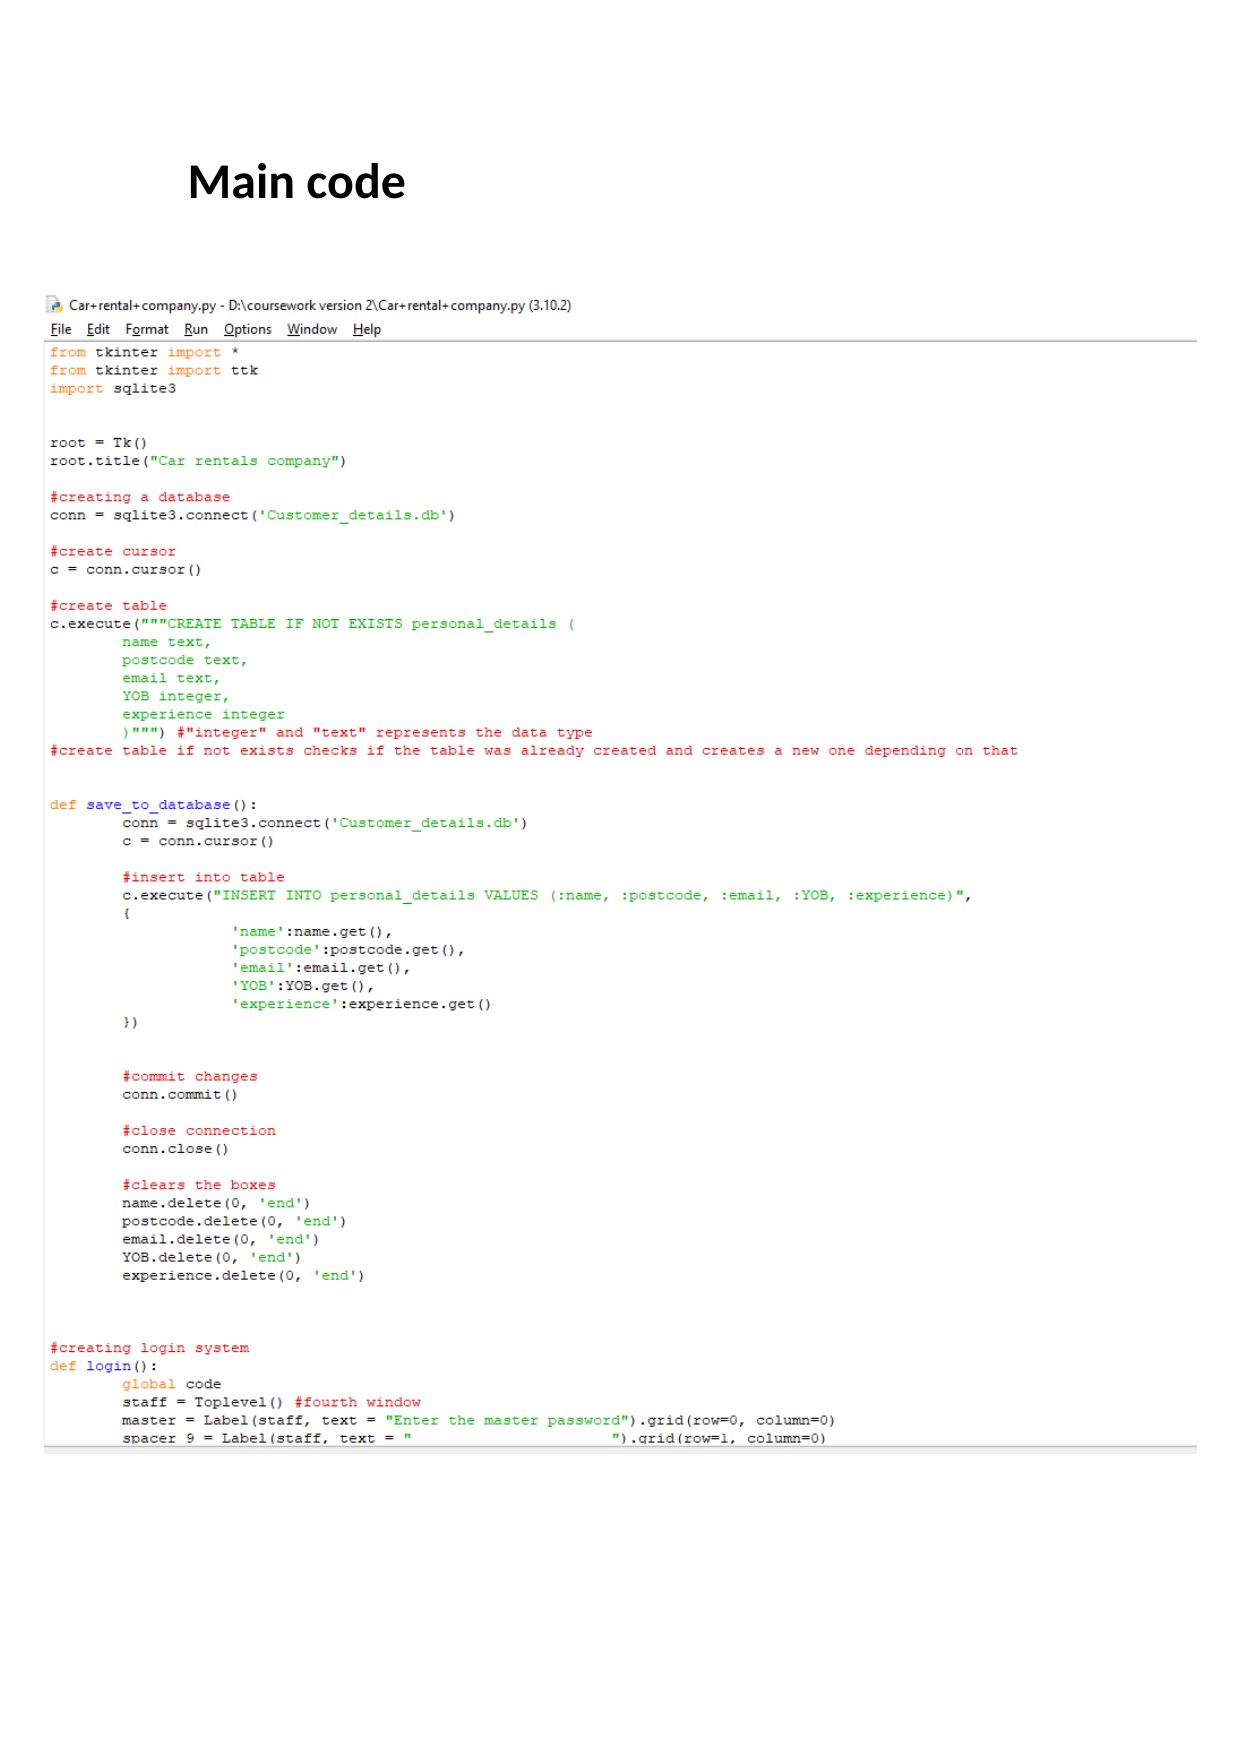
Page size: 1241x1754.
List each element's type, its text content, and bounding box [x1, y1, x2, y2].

picture [43, 292, 1197, 1454]
text Main code [187, 150, 1053, 211]
